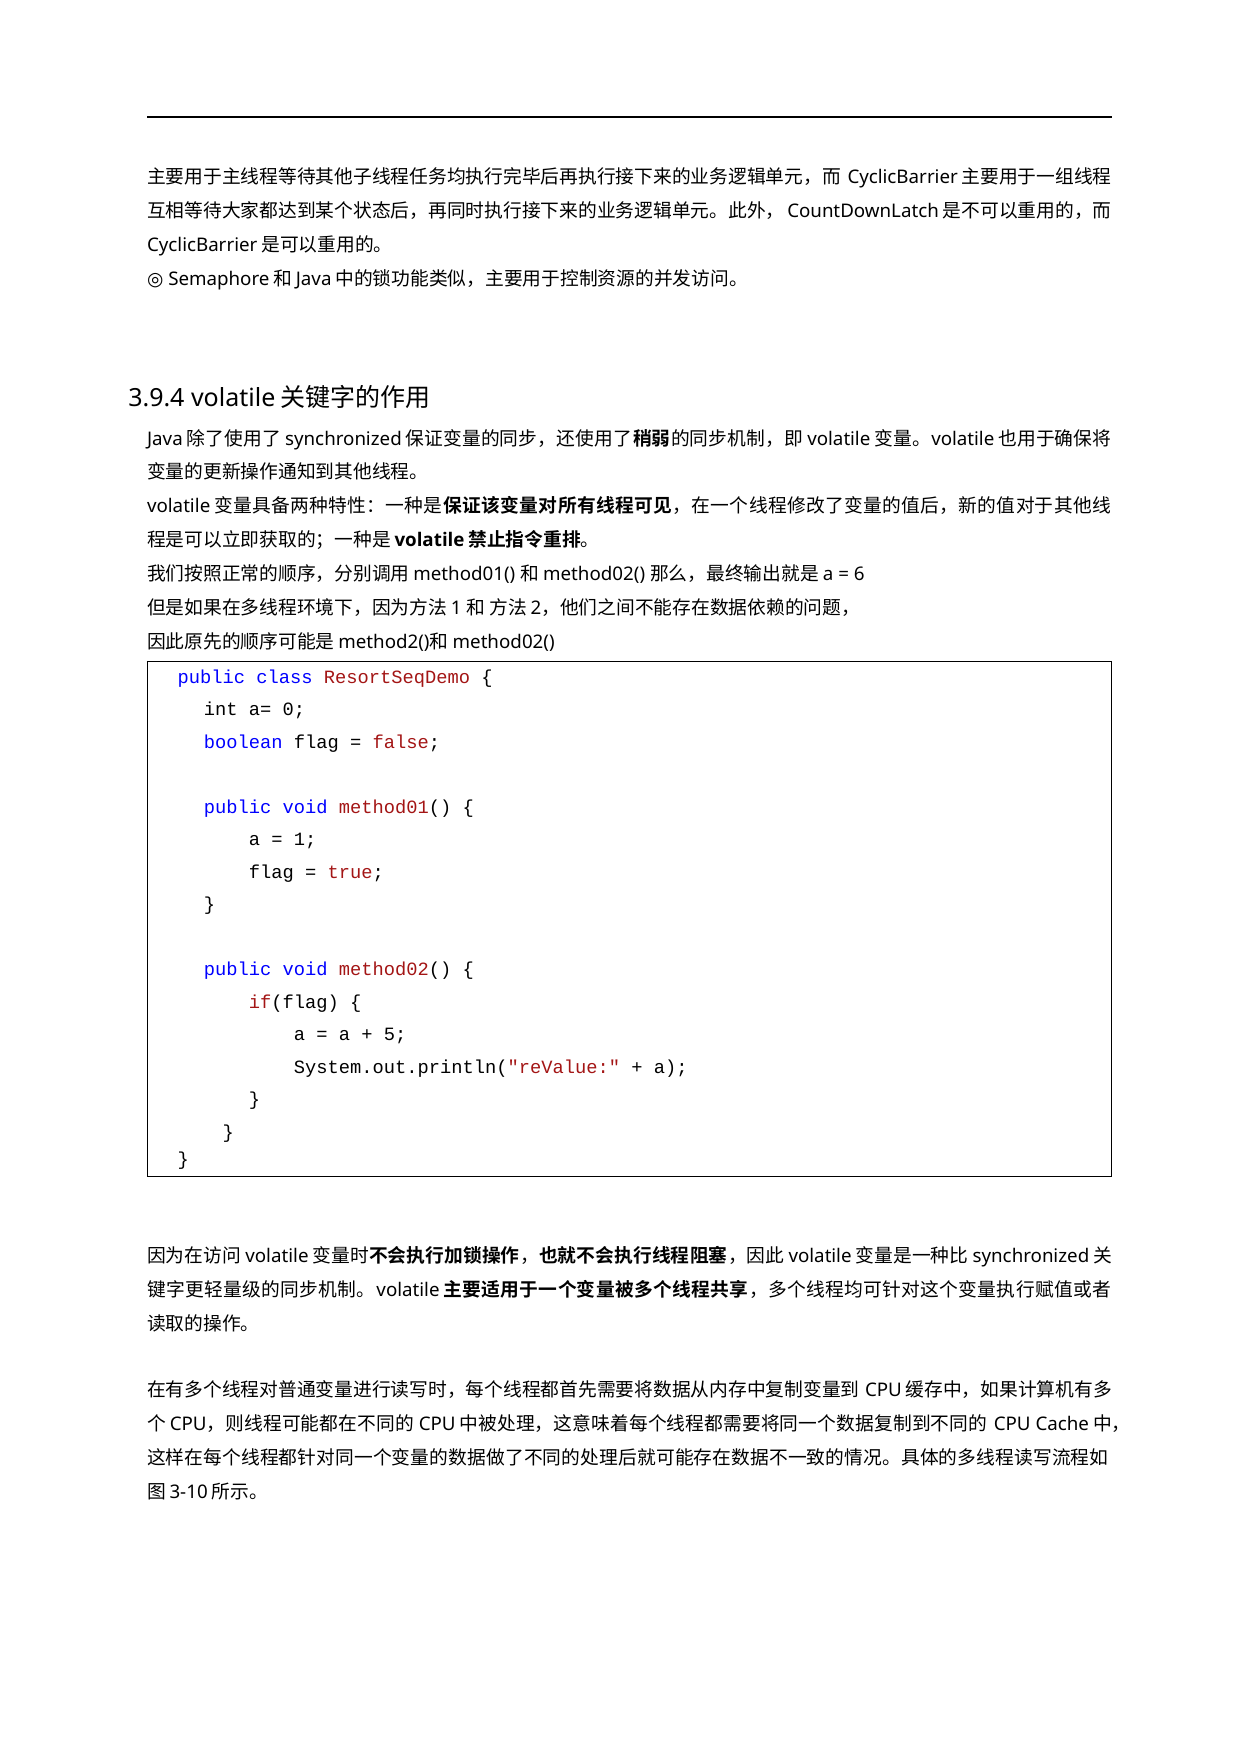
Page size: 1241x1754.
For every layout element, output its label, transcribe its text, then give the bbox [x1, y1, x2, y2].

text Java除了使用了synchronized保证变量的同步，还使用了稍弱的同步机制，即volatile变量。volatile也用于确保将变量的更新操作通知到其他线程。 [147, 423, 1112, 484]
subtitle 3.9.4 volatile关键字的作用 [128, 378, 1112, 414]
text 因为在访问volatile变量时不会执行加锁操作，也就不会执行线程阻塞，因此volatile变量是一种比synchronized关键字更轻量级的同步机制。volatile主要适用于一个变量被多个线程共享，多个线程均可针对这个变量执行赋值或者读取的操作。 [147, 1241, 1112, 1336]
text 在有多个线程对普通变量进行读写时，每个线程都首先需要将数据从内存中复制变量到CPU缓存中，如果计算机有多个CPU，则线程可能都在不同的CPU中被处理，这意味着每个线程都需要将同一个数据复制到不同的CPU Cache中，这样在每个线程都针对同一个变量的数据做了不同的处理后就可能存在数据不一致的情况。具体的多线程读写流程如图3-10所示。 [147, 1374, 1112, 1503]
text ◎ Semaphore和Java中的锁功能类似，主要用于控制资源的并发访问。 [147, 264, 1112, 291]
text volatile变量具备两种特性：一种是保证该变量对所有线程可见，在一个线程修改了变量的值后，新的值对于其他线程是可以立即获取的；一种是volatile禁止指令重排。 [147, 491, 1112, 552]
text 我们按照正常的顺序，分别调用method01() 和 method02() 那么，最终输出就是 a = 6 [147, 559, 1112, 586]
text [147, 162, 1112, 257]
text 因此原先的顺序可能是method2()和 method02() [147, 627, 1112, 654]
table_header public class ResortSeqDemo { int a= 0; boolean flag = false; public void method01() { a = 1; flag = true; } public void method02() { if(flag) { a = a + 5; System.out.println("reValue:" + a); } } } [148, 662, 1111, 1176]
text 但是如果在多线程环境下，因为方法1 和 方法2，他们之间不能存在数据依赖的问题， [147, 593, 1112, 620]
